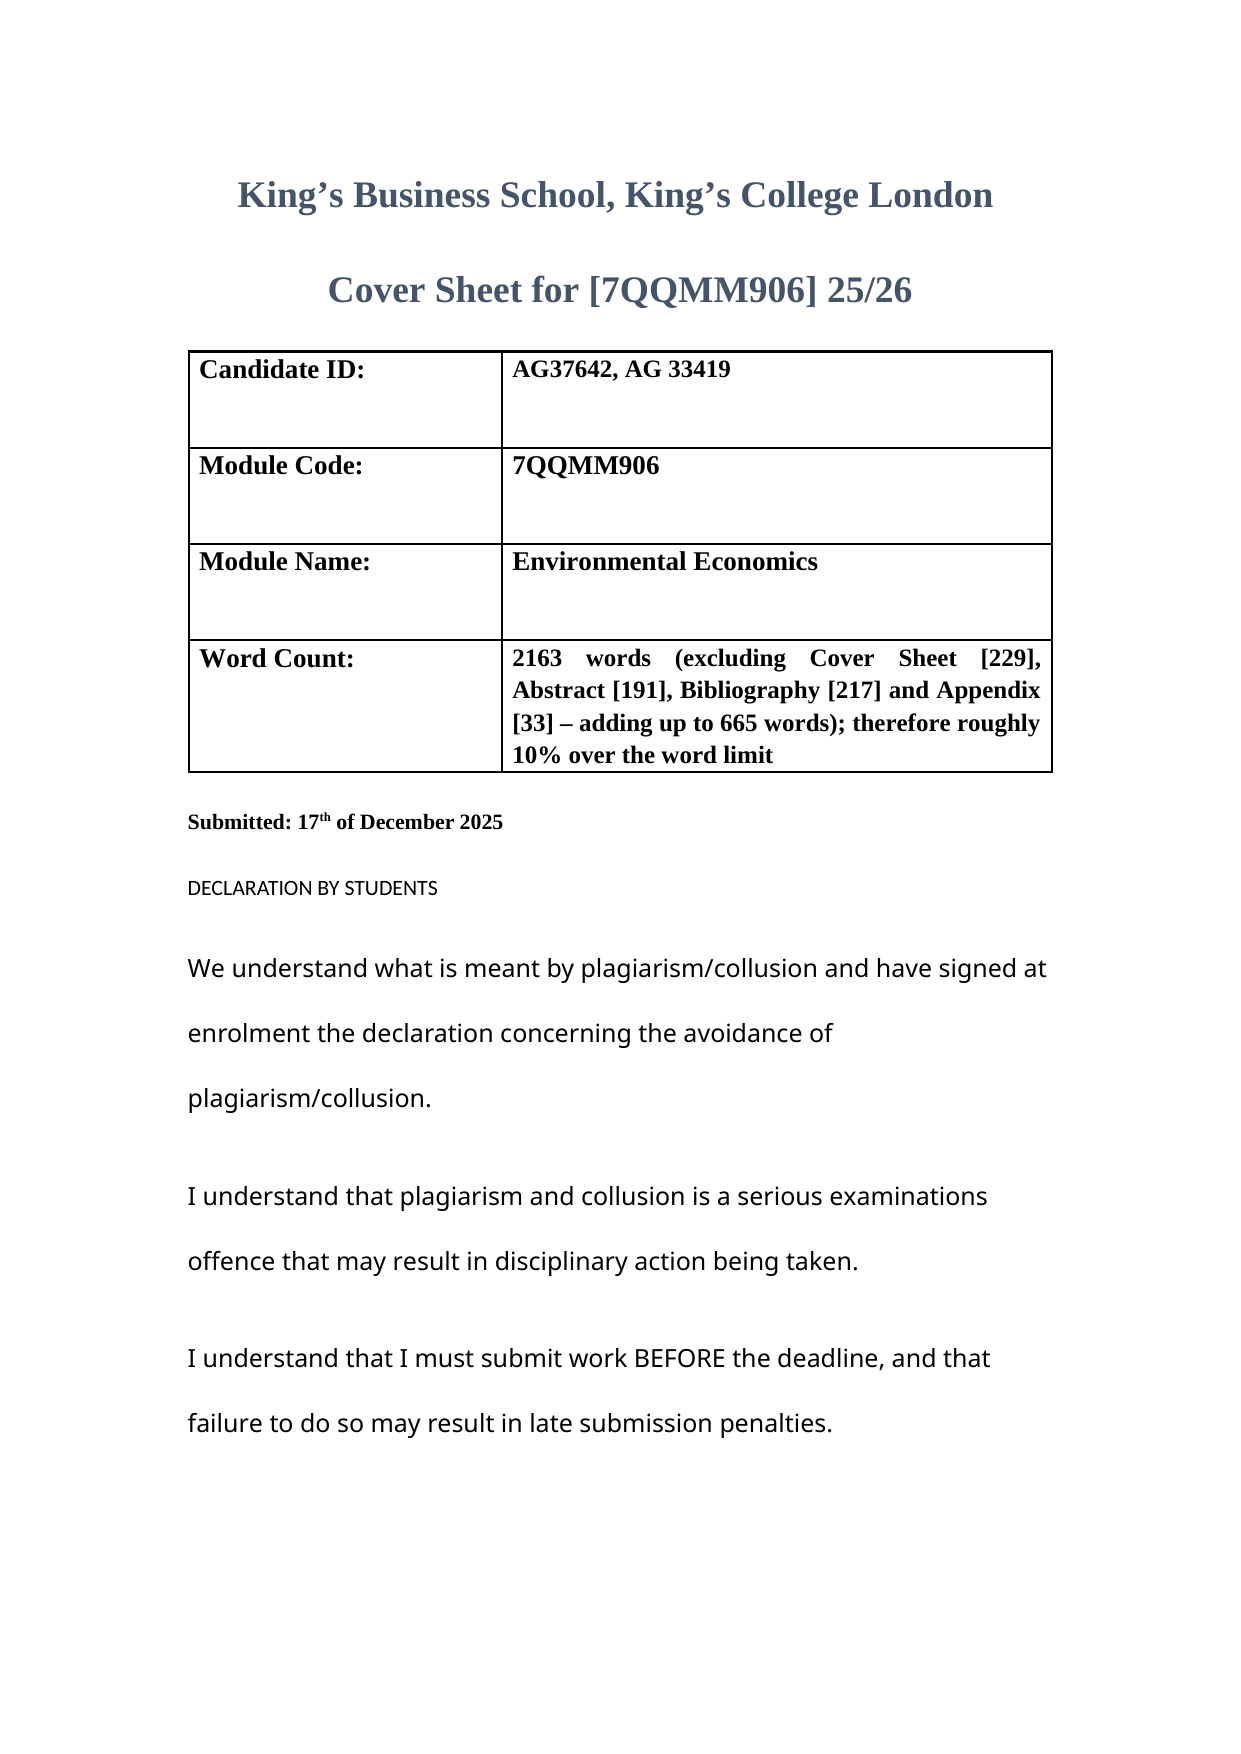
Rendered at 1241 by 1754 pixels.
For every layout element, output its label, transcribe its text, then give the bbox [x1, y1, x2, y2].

text Cover Sheet for [7QQMM906] 25/26 [187, 256, 1053, 321]
text Submitted: 17th of December 2025 [187, 806, 1053, 838]
text I understand that plagiarism and collusion is a serious examinations offence that may result in disciplinary action being taken. [187, 1163, 1053, 1293]
table_cell Word Count: [190, 641, 501, 771]
table_header Candidate ID: [190, 353, 501, 447]
text We understand what is meant by plagiarism/collusion and have signed at enrolment the declaration concerning the avoidance of plagiarism/collusion. [187, 936, 1053, 1131]
table_cell 7QQMM906 [503, 449, 1051, 543]
table_cell 2163 words (excluding Cover Sheet [229], Abstract [191], Bibliography [217] and Appendix [33] – adding up to 665 words); therefore roughly 10% over the word limit [503, 641, 1051, 771]
table_cell Module Name: [190, 545, 501, 639]
text DECLARATION BY STUDENTS [187, 871, 1053, 903]
text King’s Business School, King’s College London [187, 162, 1053, 227]
table_header AG37642, AG 33419 [503, 353, 1051, 447]
text I understand that I must submit work BEFORE the deadline, and that failure to do so may result in late submission penalties. [187, 1326, 1053, 1456]
table_cell Module Code: [190, 449, 501, 543]
table_cell Environmental Economics [503, 545, 1051, 639]
